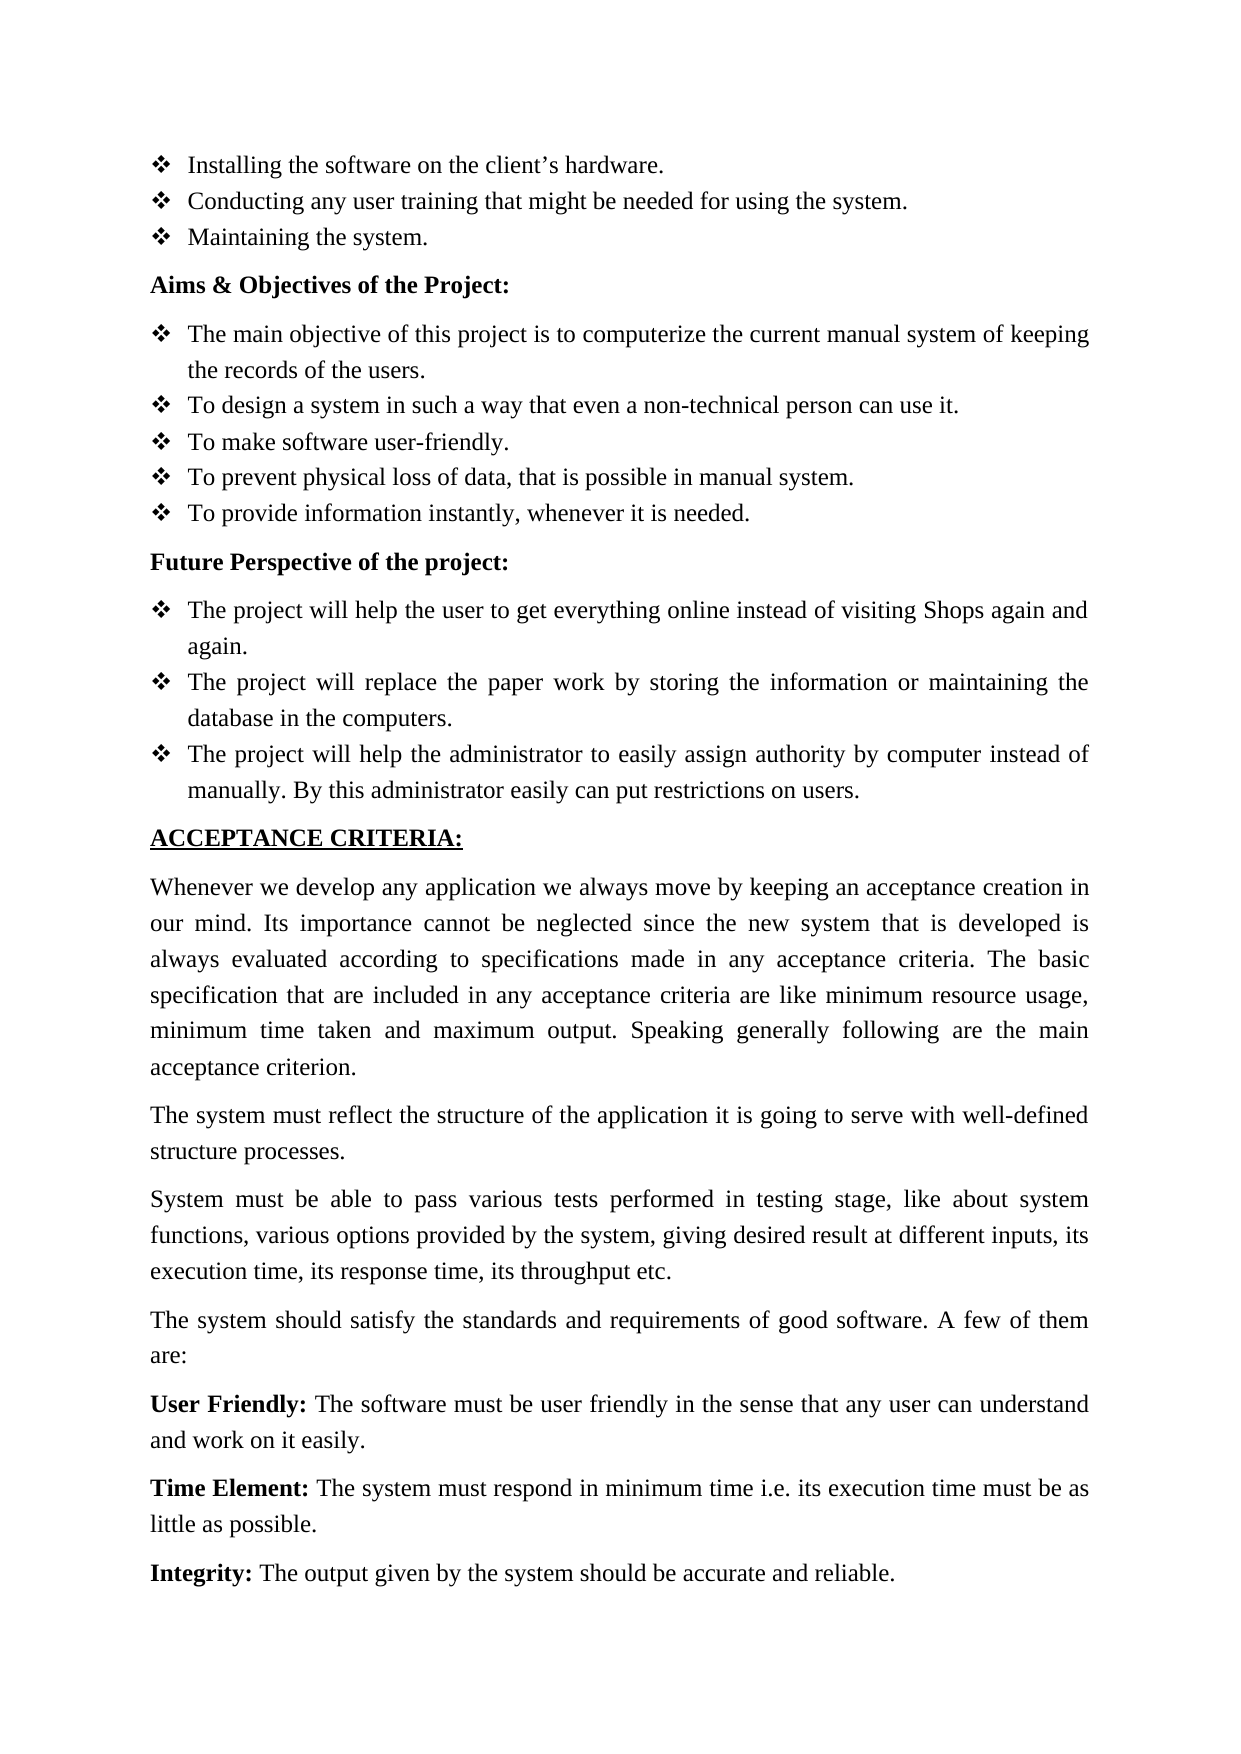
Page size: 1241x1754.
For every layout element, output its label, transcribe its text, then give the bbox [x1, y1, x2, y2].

list Installing the software on the client’s hardware. [150, 150, 1090, 179]
list The project will replace the paper work by storing the information or maintaining the database in the computers. [150, 667, 1090, 732]
list To provide information instantly, whenever it is needed. [150, 498, 1090, 527]
text User Friendly: The software must be user friendly in the sense that any user can understand and work on it easily. [150, 1389, 1090, 1454]
text Integrity: The output given by the system should be accurate and reliable. [150, 1558, 1090, 1587]
list The project will help the user to get everything online instead of visiting Shops again and again. [150, 595, 1090, 660]
text Time Element: The system must respond in minimum time i.e. its execution time must be as little as possible. [150, 1473, 1090, 1538]
list The project will help the administrator to easily assign authority by computer instead of manually. By this administrator easily can put restrictions on users. [150, 739, 1090, 804]
text System must be able to pass various tests performed in testing stage, like about system functions, various options provided by the system, giving desired result at different inputs, its execution time, its response time, its throughput etc. [150, 1184, 1090, 1285]
list Maintaining the system. [150, 222, 1090, 251]
text The system should satisfy the standards and requirements of good software. A few of them are: [150, 1305, 1090, 1369]
text Aims & Objectives of the Project: [150, 270, 1090, 299]
list To make software user-friendly. [150, 427, 1090, 455]
text The system must reflect the structure of the application it is going to serve with well-defined structure processes. [150, 1100, 1090, 1165]
text Whenever we develop any application we always move by keeping an acceptance creation in our mind. Its importance cannot be neglected since the new system that is developed is always evaluated according to specifications made in any acceptance criteria. The basic specification that are included in any acceptance criteria are like minimum resource usage, minimum time taken and maximum output. Speaking generally following are the main acceptance criterion. [150, 872, 1090, 1080]
list Conducting any user training that might be needed for using the system. [150, 186, 1090, 215]
list The main objective of this project is to computerize the current manual system of keeping the records of the users. [150, 319, 1090, 383]
text ACCEPTANCE CRITERIA: [150, 823, 1090, 852]
text Future Perspective of the project: [150, 547, 1090, 576]
list To prevent physical loss of data, that is possible in manual system. [150, 462, 1090, 491]
list To design a system in such a way that even a non-technical person can use it. [150, 391, 1090, 419]
